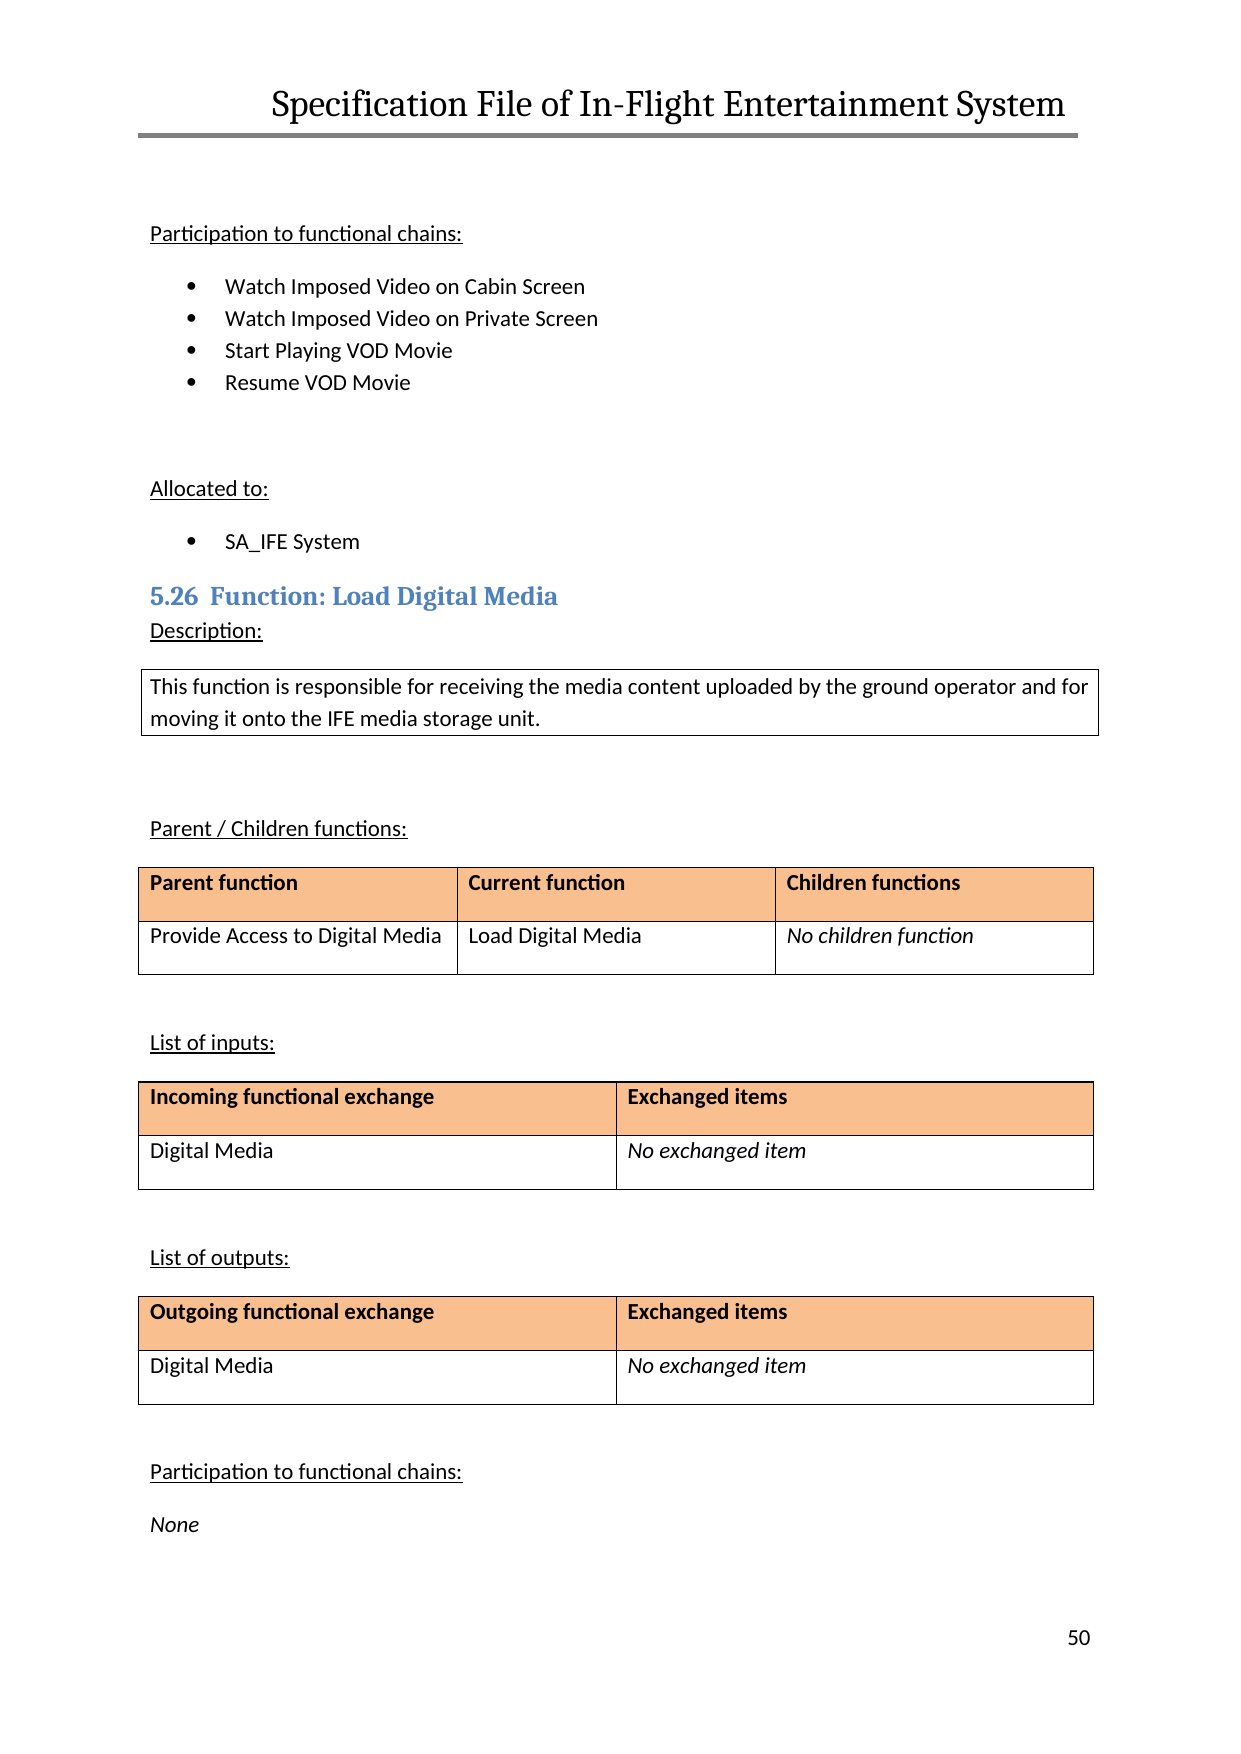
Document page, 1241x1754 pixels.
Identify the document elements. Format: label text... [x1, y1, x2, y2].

table_cell No children function [776, 922, 1093, 974]
table_header Children functions [776, 868, 1093, 921]
table_header No exchanged item [617, 1136, 1093, 1189]
table_header Exchanged items [617, 1297, 1093, 1350]
table_header Digital Media [139, 1351, 616, 1403]
text Parent / Children functions: [150, 814, 1090, 842]
table_header Outgoing functional exchange [139, 1297, 616, 1350]
list Start Playing VOD Movie [187, 336, 1090, 364]
table_cell Load Digital Media [458, 922, 775, 974]
text Description: [150, 616, 1090, 644]
list Resume VOD Movie [187, 368, 1090, 396]
table_cell Provide Access to Digital Media [139, 922, 457, 974]
text List of inputs: [150, 1028, 1090, 1056]
table_header Current function [458, 868, 775, 921]
table_header No exchanged item [617, 1351, 1093, 1403]
list SA_IFE System [187, 527, 1090, 556]
text List of outputs: [150, 1243, 1090, 1271]
text Participation to functional chains: [150, 219, 1090, 247]
text Participation to functional chains: [150, 1457, 1090, 1486]
list Watch Imposed Video on Cabin Screen [187, 272, 1090, 300]
text This function is responsible for receiving the media content uploaded by the ground operator and for moving it onto the IFE media storage unit. [142, 670, 1098, 735]
text Allocated to: [150, 474, 1090, 502]
text None [150, 1511, 1090, 1538]
table_header Parent function [139, 868, 457, 921]
list Watch Imposed Video on Private Screen [187, 304, 1090, 332]
table_header Incoming functional exchange [139, 1083, 616, 1135]
table_header Digital Media [139, 1136, 616, 1189]
table_header Exchanged items [617, 1083, 1093, 1135]
subtitle Function: Load Digital Media [150, 581, 1090, 612]
